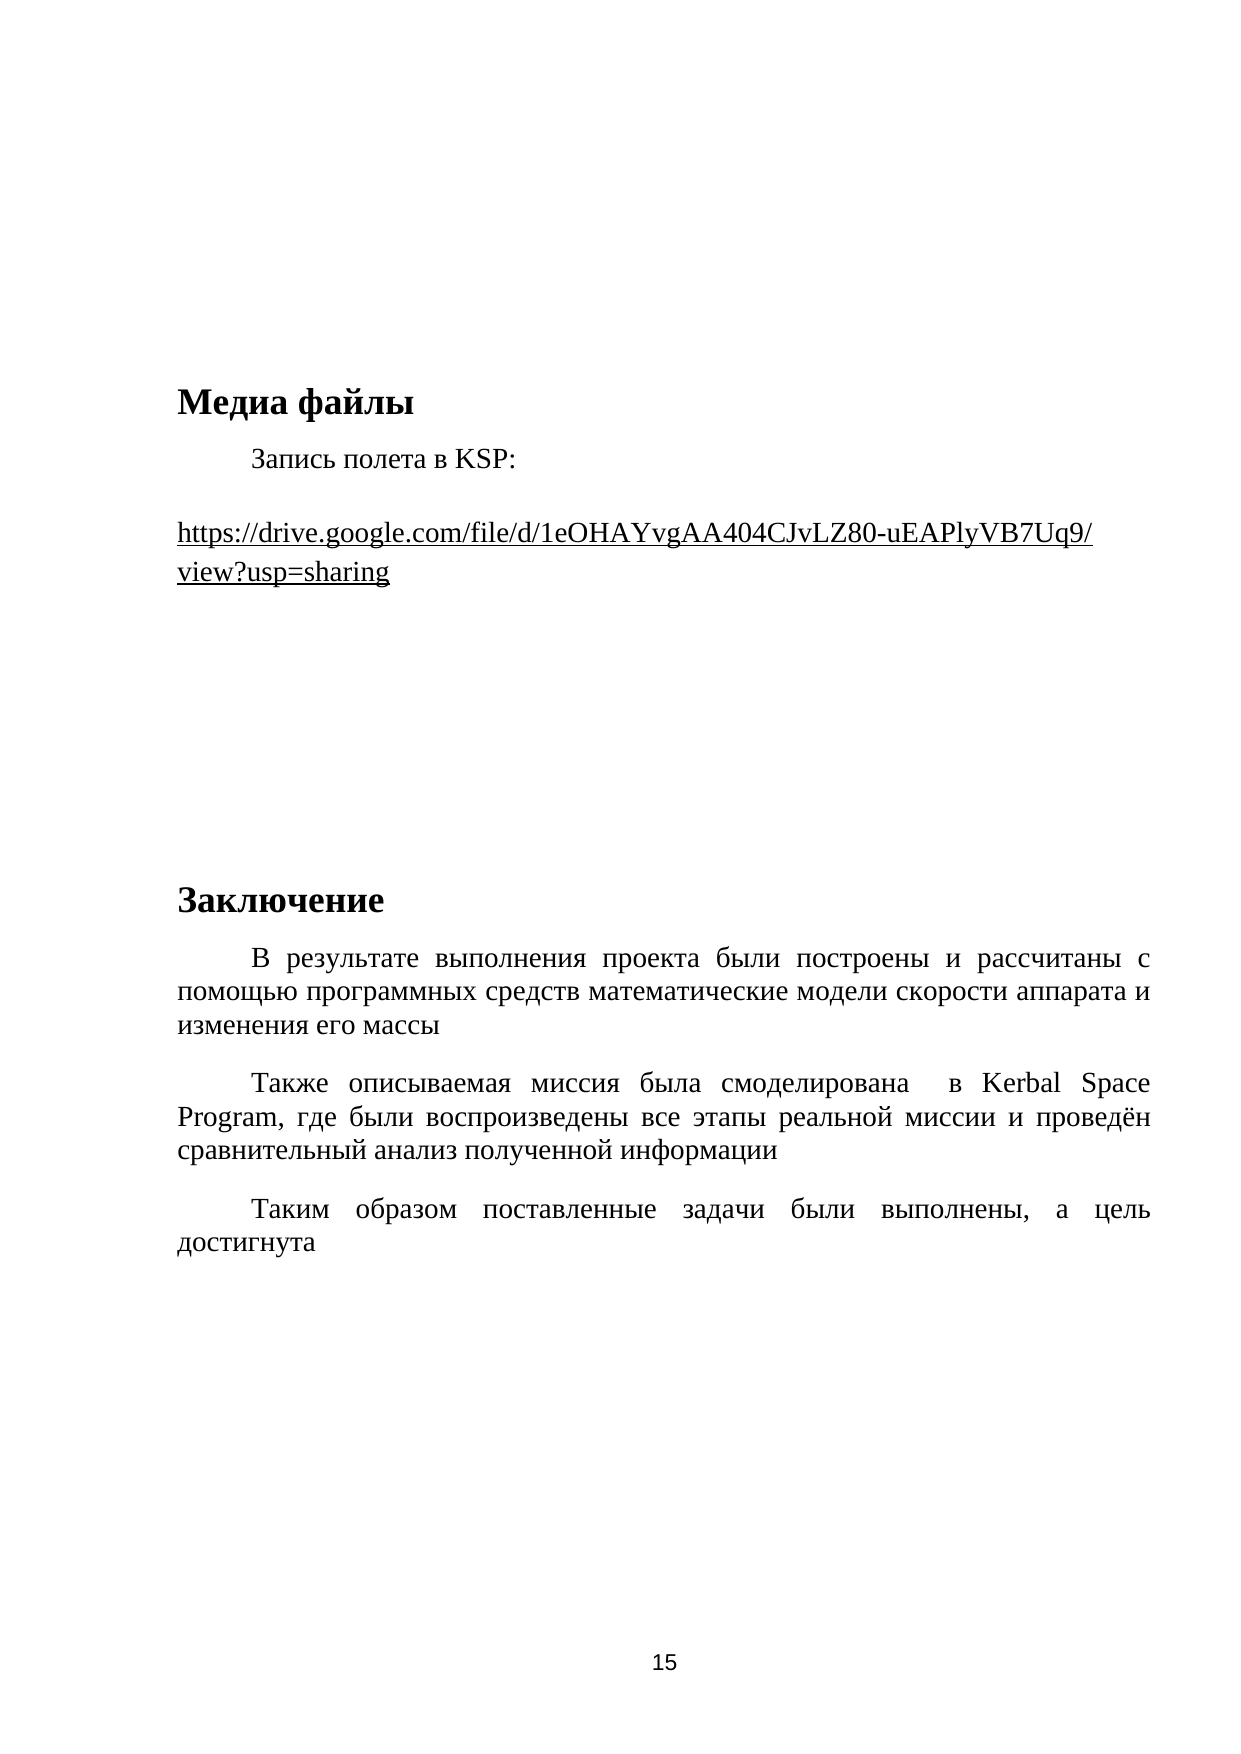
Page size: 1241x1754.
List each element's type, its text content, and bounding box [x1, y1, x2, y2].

subtitle Медиа файлы [177, 379, 1152, 422]
text https://drive.google.com/file/d/1eOHAYvgAA404CJvLZ80-uEAPlyVB7Uq9/view?usp=sharing [177, 516, 1152, 588]
text В результате выполнения проекта были построены и рассчитаны с помощью программных средств математические модели скорости аппарата и изменения его массы [177, 940, 1152, 1040]
text Также описываемая миссия была смоделирована в Kerbal Space Program, где были воспроизведены все этапы реальной миссии и проведён сравнительный анализ полученной информации [177, 1065, 1152, 1166]
text Таким образом поставленные задачи были выполнены, а цель достигнута [177, 1191, 1152, 1258]
subtitle Заключение [177, 878, 1152, 921]
text Запись полета в KSP: [177, 441, 1152, 475]
